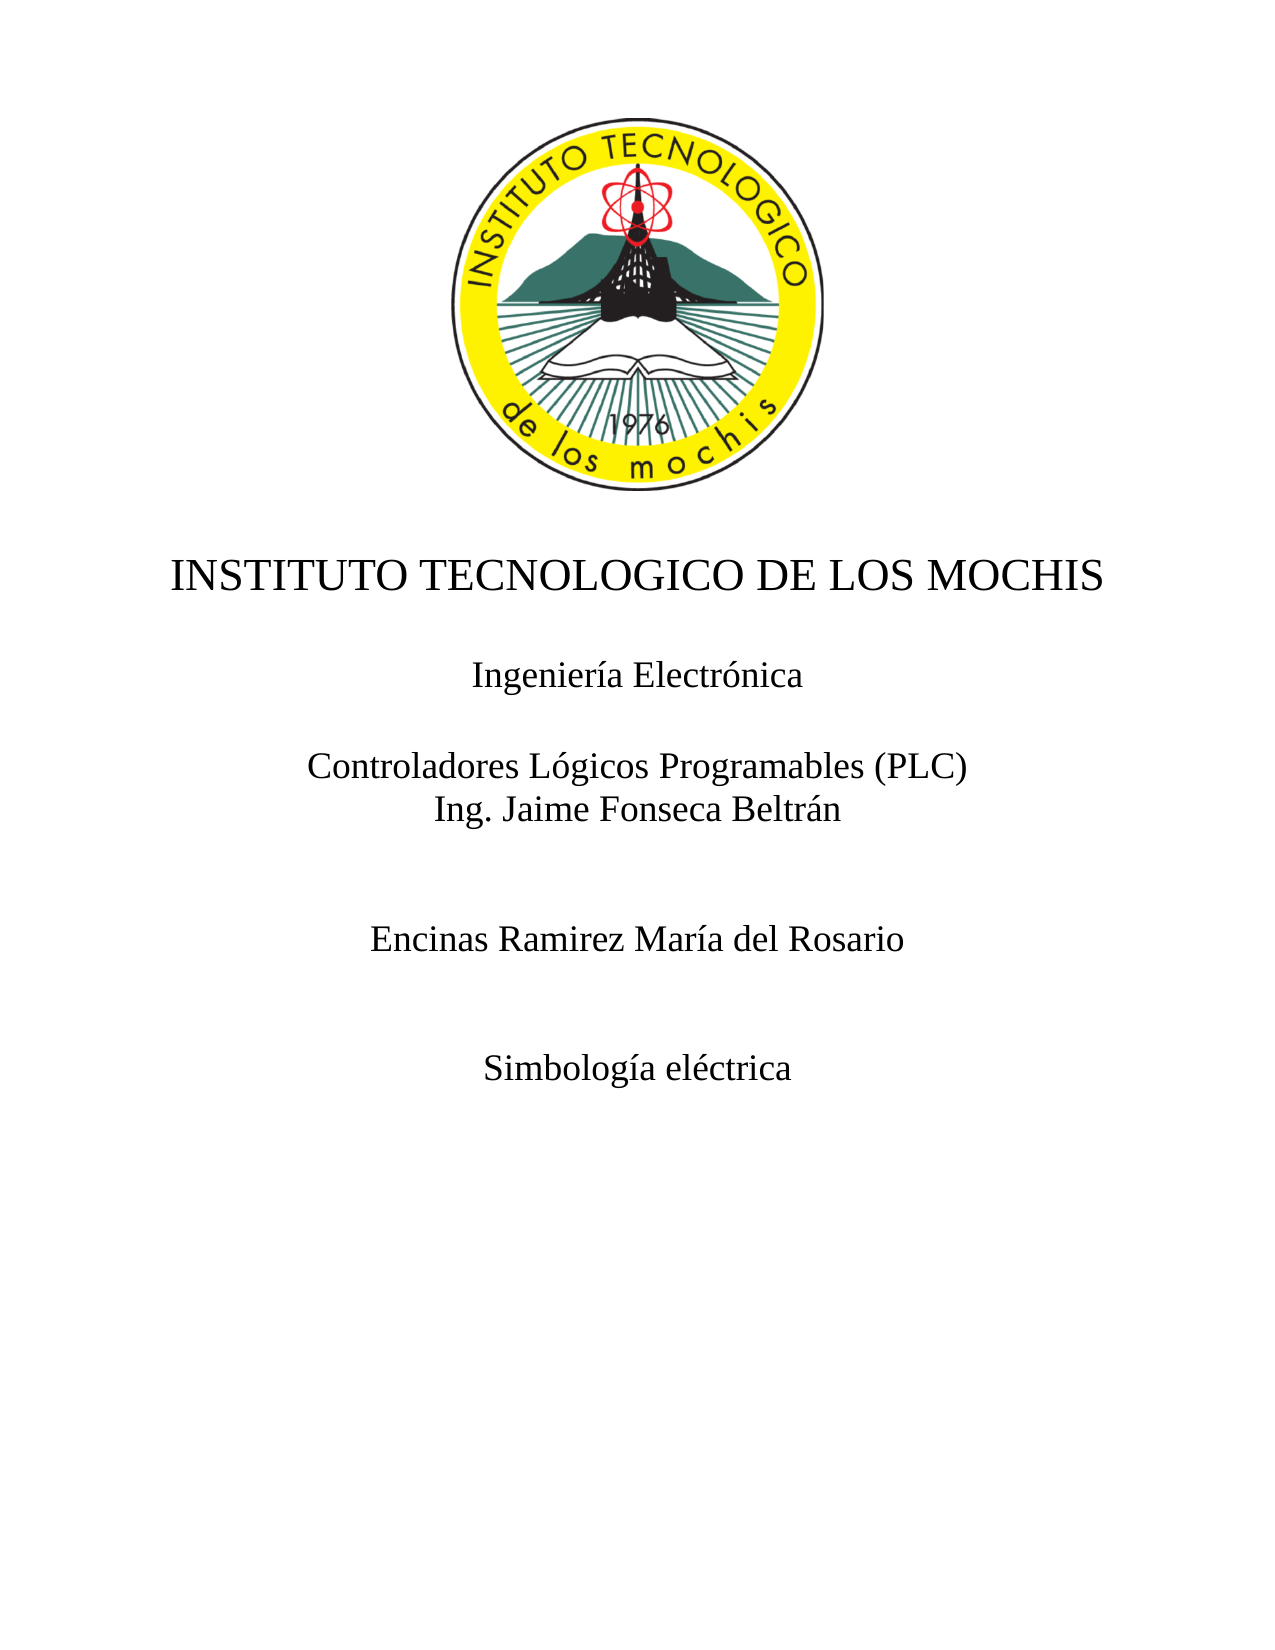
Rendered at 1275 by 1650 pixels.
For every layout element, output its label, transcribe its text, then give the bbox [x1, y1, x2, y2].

text Ing. Jaime Fonseca Beltrán [118, 787, 1157, 830]
text Ingeniería Electrónica [118, 653, 1157, 696]
text Simbología eléctrica [118, 1046, 1157, 1089]
text Controladores Lógicos Programables (PLC) [118, 744, 1157, 787]
text Encinas Ramirez María del Rosario [118, 916, 1157, 959]
text INSTITUTO TECNOLOGICO DE LOS MOCHIS [118, 547, 1157, 600]
picture [451, 118, 824, 491]
